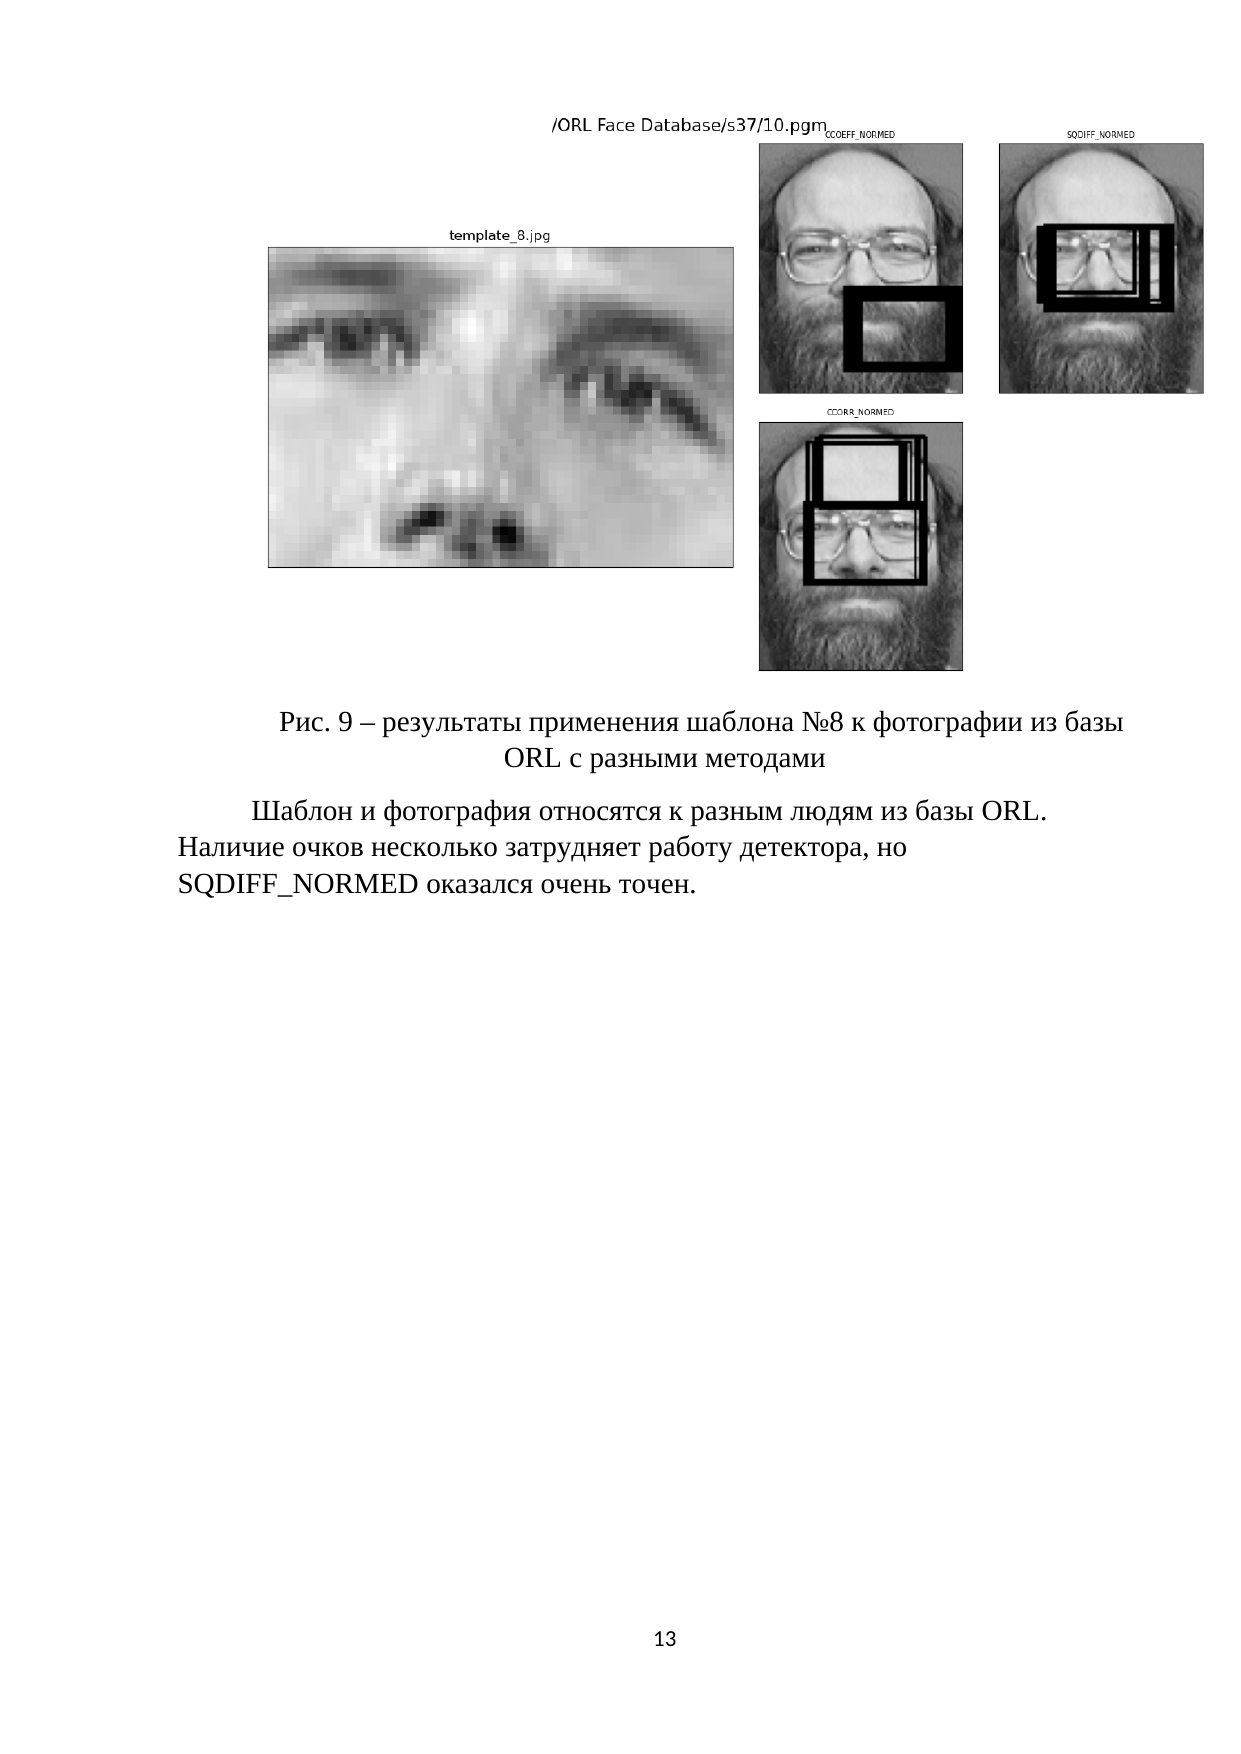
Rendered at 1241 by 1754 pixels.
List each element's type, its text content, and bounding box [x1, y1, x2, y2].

text Шаблон и фотография относятся к разным людям из базы ORL. Наличие очков несколько затрудняет работу детектора, но SQDIFF_NORMED оказался очень точен. [177, 793, 1152, 899]
picture [251, 118, 1225, 686]
text Рис. 9 – результаты применения шаблона №8 к фотографии из базы ORL с разными методами [177, 704, 1152, 774]
